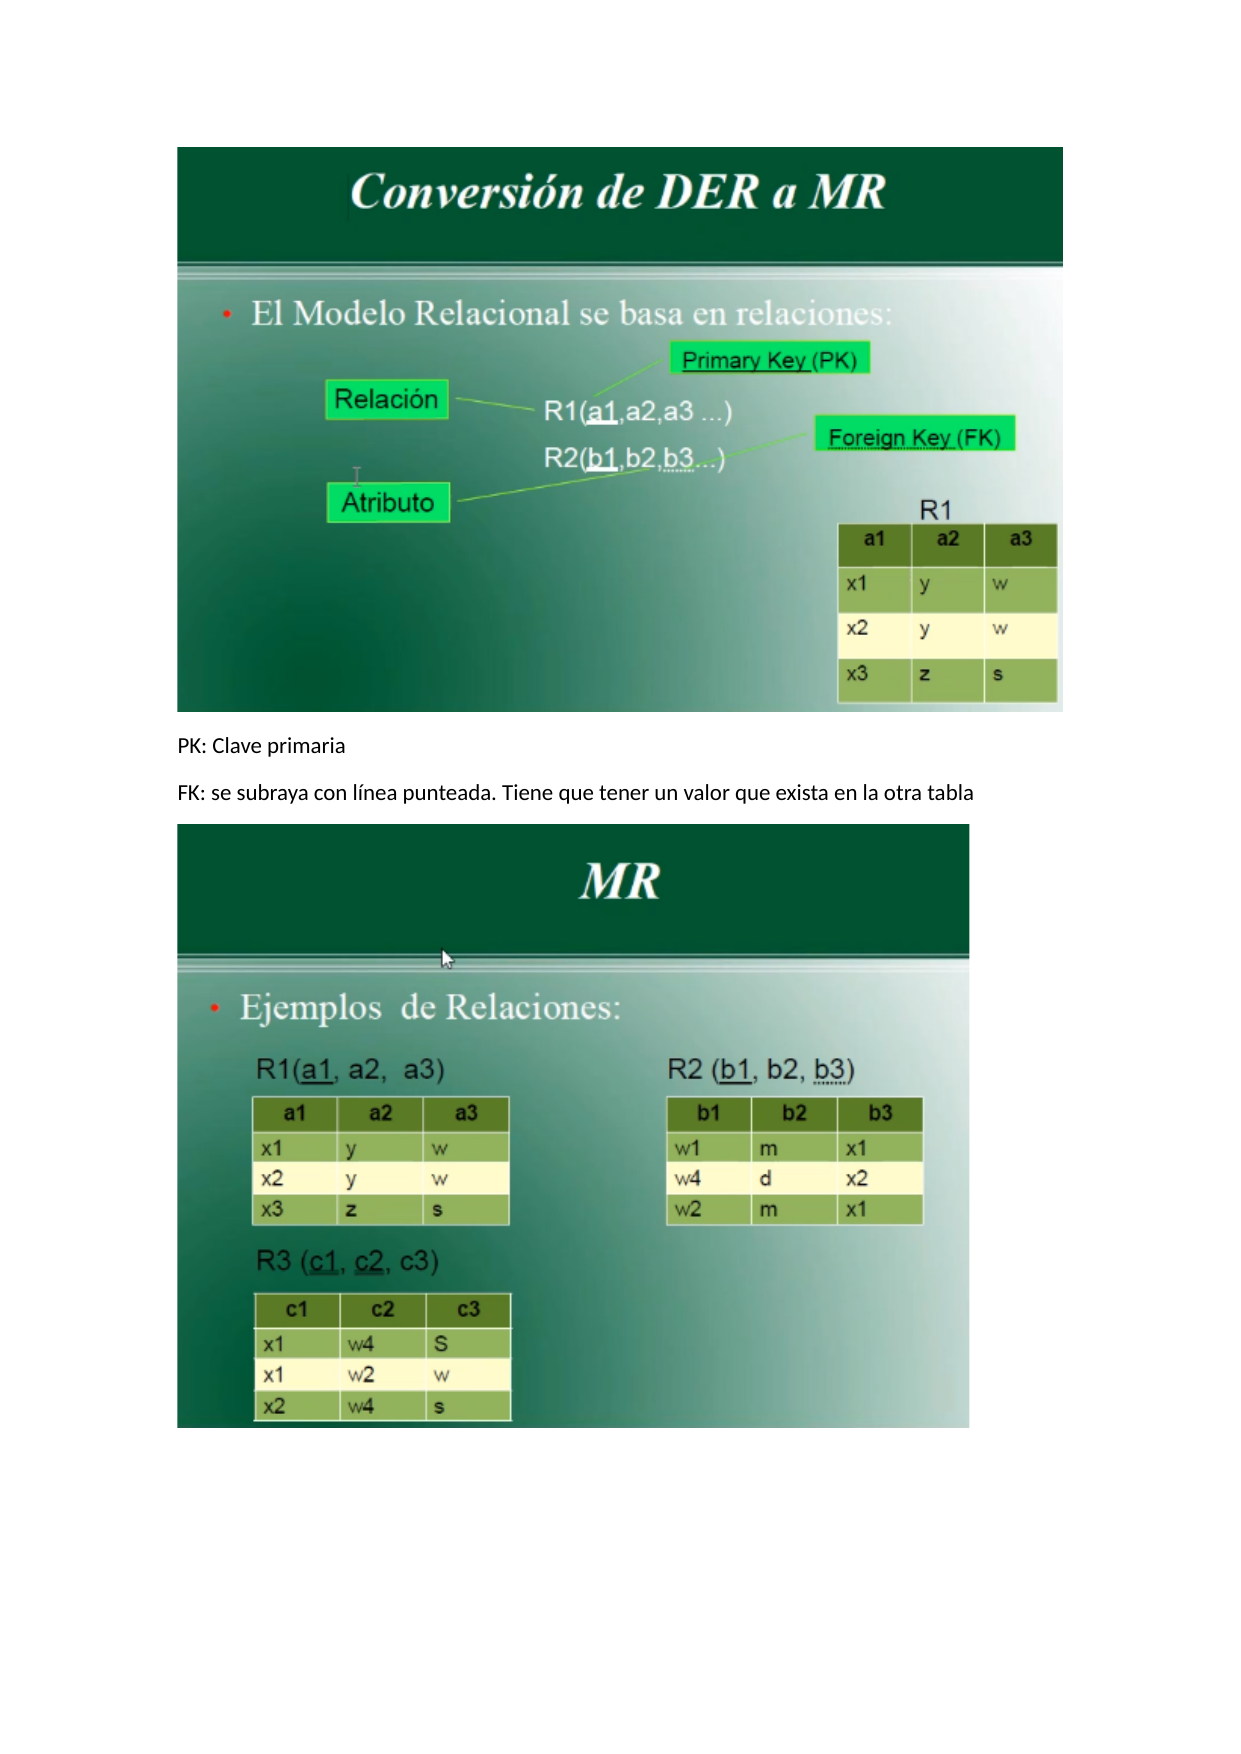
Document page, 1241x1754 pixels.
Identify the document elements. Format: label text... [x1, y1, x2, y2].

text FK: se subraya con línea punteada. Tiene que tener un valor que exista en la otra tabla [177, 778, 1063, 806]
picture [177, 824, 970, 1428]
picture [177, 147, 1063, 712]
text PK: Clave primaria [177, 731, 1063, 759]
